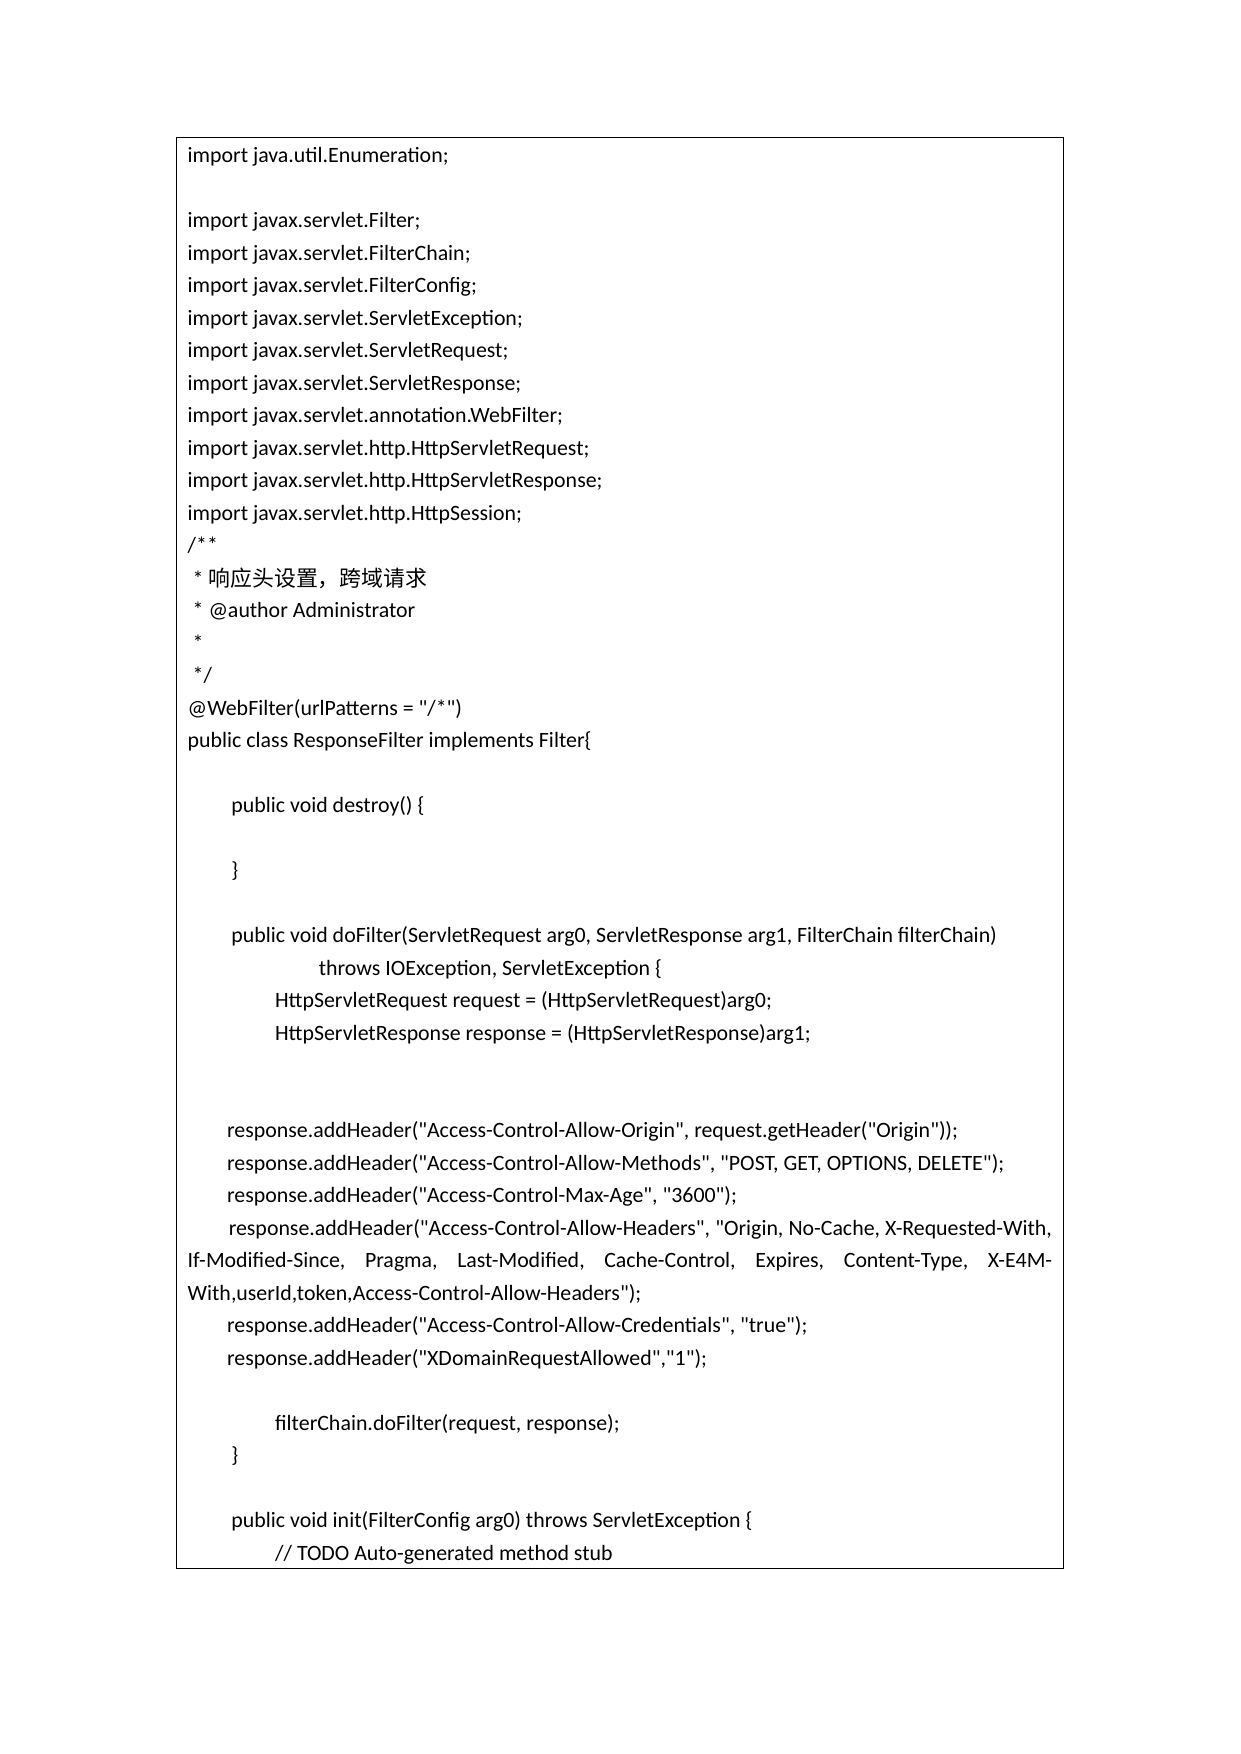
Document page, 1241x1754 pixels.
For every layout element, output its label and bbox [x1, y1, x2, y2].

table_header [177, 138, 1063, 1568]
